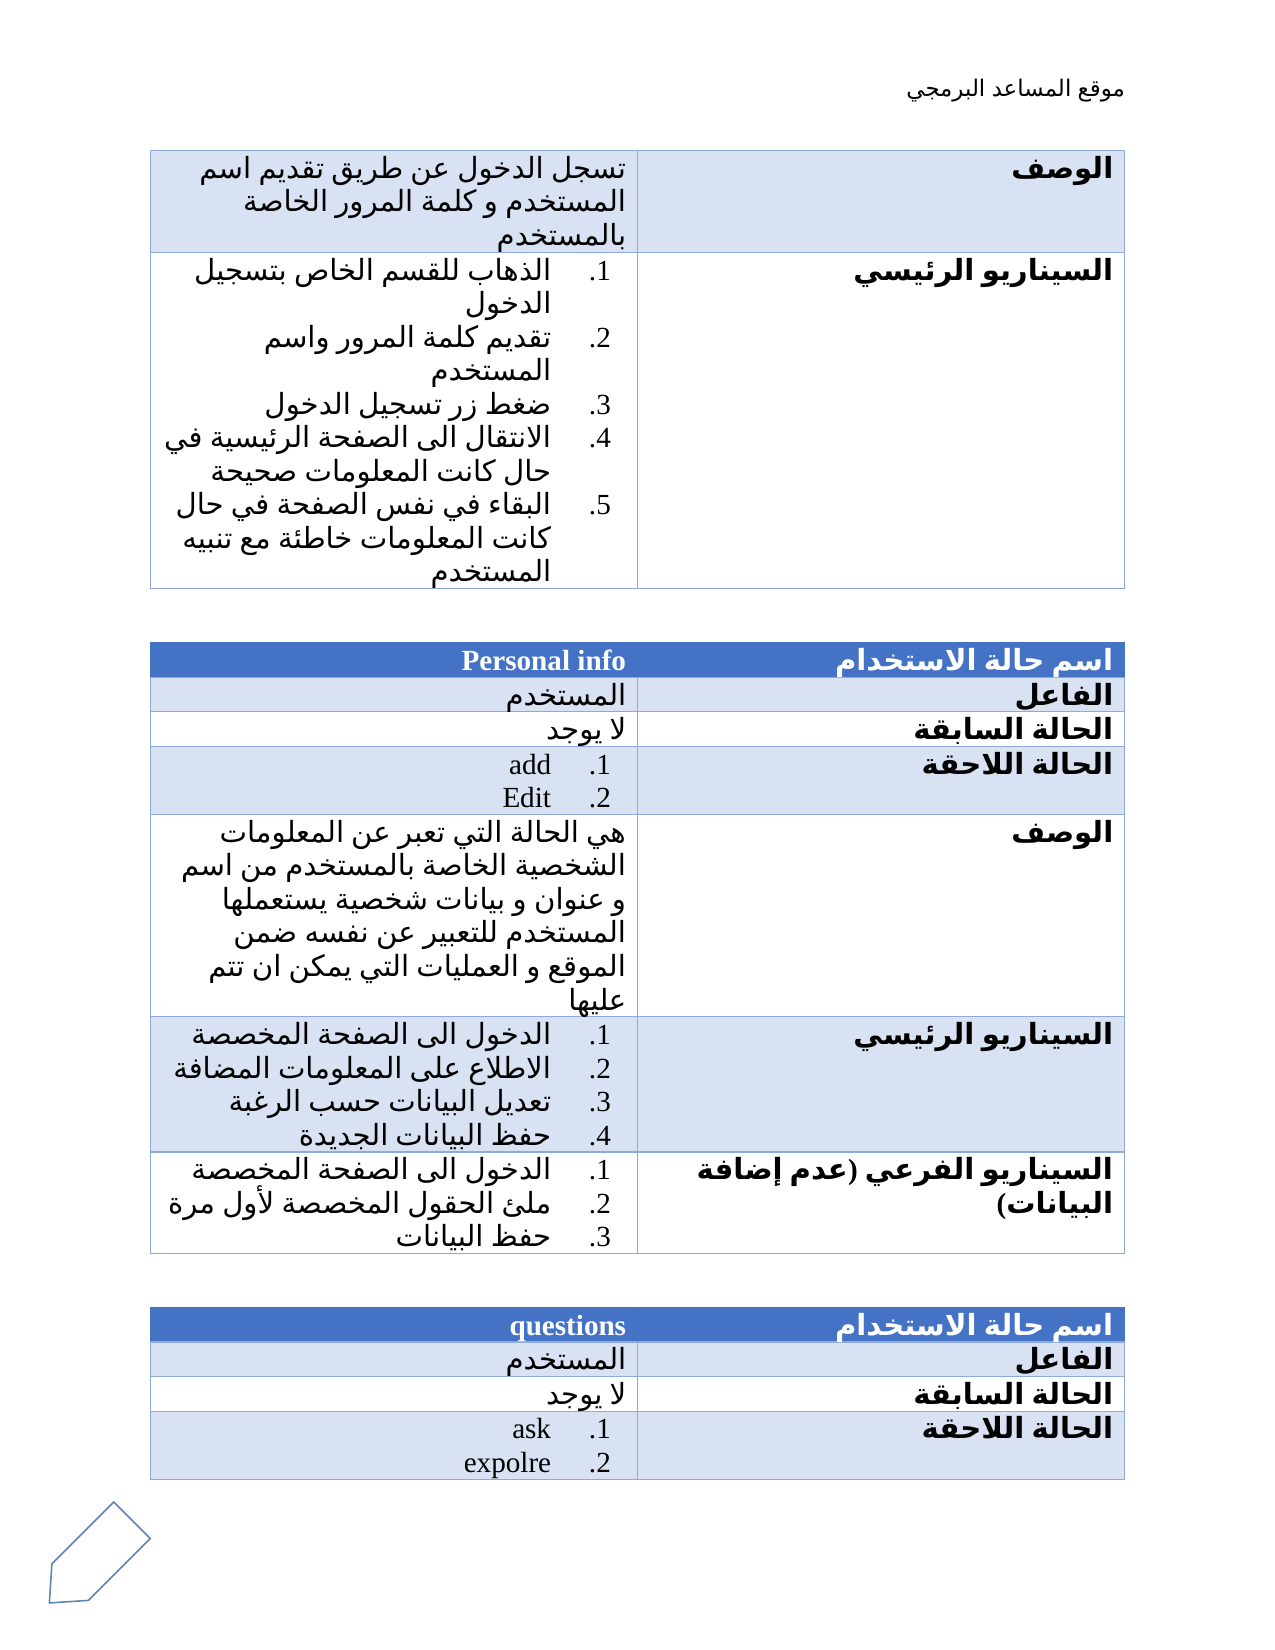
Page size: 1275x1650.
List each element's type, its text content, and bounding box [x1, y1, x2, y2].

table_cell add Edit [151, 747, 637, 814]
table_cell السيناريو الرئيسي [638, 1017, 1124, 1151]
table_header اسم حالة الاستخدام [638, 643, 1124, 677]
table_cell الوصف [638, 815, 1124, 1016]
table_cell لا يوجد [151, 712, 637, 746]
table_cell السيناريو الفرعي (عدم إضافة البيانات) [638, 1153, 1124, 1253]
table_cell المستخدم [151, 678, 637, 711]
table_cell الذهاب للقسم الخاص بتسجيل الدخول تقديم كلمة المرور واسم المستخدم ضغط زر تسجيل الدخول الانتقال الى الصفحة الرئيسية في حال كانت المعلومات صحيحة البقاء في نفس الصفحة في حال كانت المعلومات خاطئة مع تنبيه المستخدم [151, 253, 637, 588]
table_cell الفاعل [638, 678, 1124, 711]
table_header Personal info [151, 643, 637, 677]
table_cell الحالة السابقة [638, 712, 1124, 746]
table_header اسم حالة الاستخدام [638, 1308, 1124, 1341]
table_header questions [151, 1308, 637, 1341]
table_cell الفاعل [638, 1343, 1124, 1376]
table_cell الحالة اللاحقة [638, 747, 1124, 814]
table_cell الحالة السابقة [638, 1377, 1124, 1411]
table_cell هي الحالة التي تعبر عن المعلومات الشخصية الخاصة بالمستخدم من اسم و عنوان و بيانات شخصية يستعملها المستخدم للتعبير عن نفسه ضمن الموقع و العمليات التي يمكن ان تتم عليها [151, 815, 637, 1016]
table_cell ask expolre [151, 1412, 637, 1479]
table_cell الحالة اللاحقة [638, 1412, 1124, 1479]
table_cell الدخول الى الصفحة المخصصة ملئ الحقول المخصصة لأول مرة حفظ البيانات [151, 1153, 637, 1253]
table_cell لا يوجد [151, 1377, 637, 1411]
table_cell المستخدم [151, 1343, 637, 1376]
table_cell الوصف [638, 151, 1124, 252]
table_cell السيناريو الرئيسي [638, 253, 1124, 588]
table_cell تسجل الدخول عن طريق تقديم اسم المستخدم و كلمة المرور الخاصة بالمستخدم [151, 151, 637, 252]
table_cell الدخول الى الصفحة المخصصة الاطلاع على المعلومات المضافة تعديل البيانات حسب الرغبة حفظ البيانات الجديدة [151, 1017, 637, 1151]
